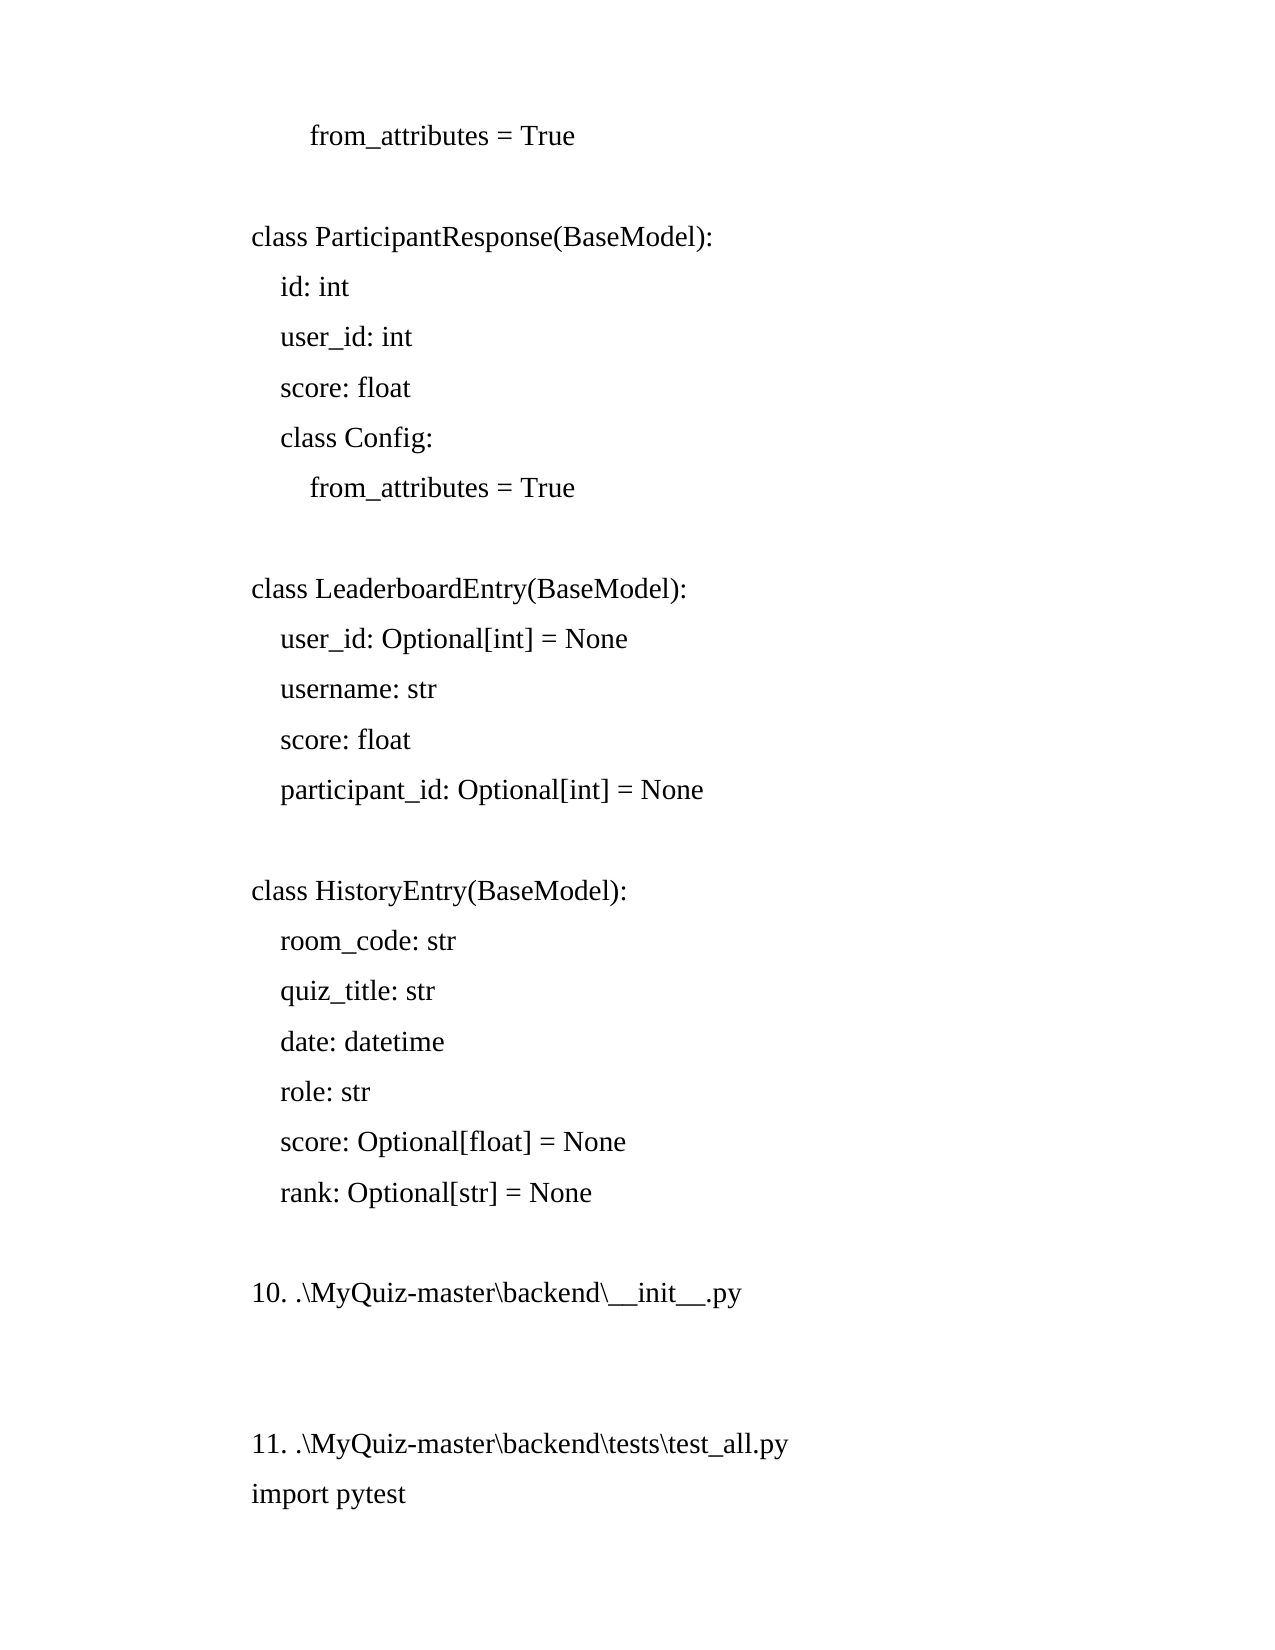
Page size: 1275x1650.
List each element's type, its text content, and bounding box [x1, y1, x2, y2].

text user_id: Optional[int] = None [177, 621, 1186, 655]
text id: int [177, 269, 1186, 303]
text 11. .\MyQuiz-master\backend\tests\test_all.py [177, 1426, 1186, 1460]
text role: str [177, 1074, 1186, 1108]
text participant_id: Optional[int] = None [177, 772, 1186, 806]
text score: Optional[float] = None [177, 1124, 1186, 1158]
text date: datetime [177, 1024, 1186, 1057]
text from_attributes = True [177, 470, 1186, 504]
text class Config: [177, 420, 1186, 453]
text class LeaderboardEntry(BaseModel): [177, 571, 1186, 604]
text username: str [177, 672, 1186, 705]
text from_attributes = True [177, 118, 1186, 152]
text rank: Optional[str] = None [177, 1175, 1186, 1208]
text 10. .\MyQuiz-master\backend\__init__.py [177, 1275, 1186, 1309]
text score: float [177, 370, 1186, 403]
text quiz_title: str [177, 973, 1186, 1007]
text import pytest [177, 1477, 1186, 1510]
text room_code: str [177, 923, 1186, 957]
text class ParticipantResponse(BaseModel): [177, 219, 1186, 252]
text user_id: int [177, 319, 1186, 353]
text score: float [177, 722, 1186, 755]
text class HistoryEntry(BaseModel): [177, 873, 1186, 906]
